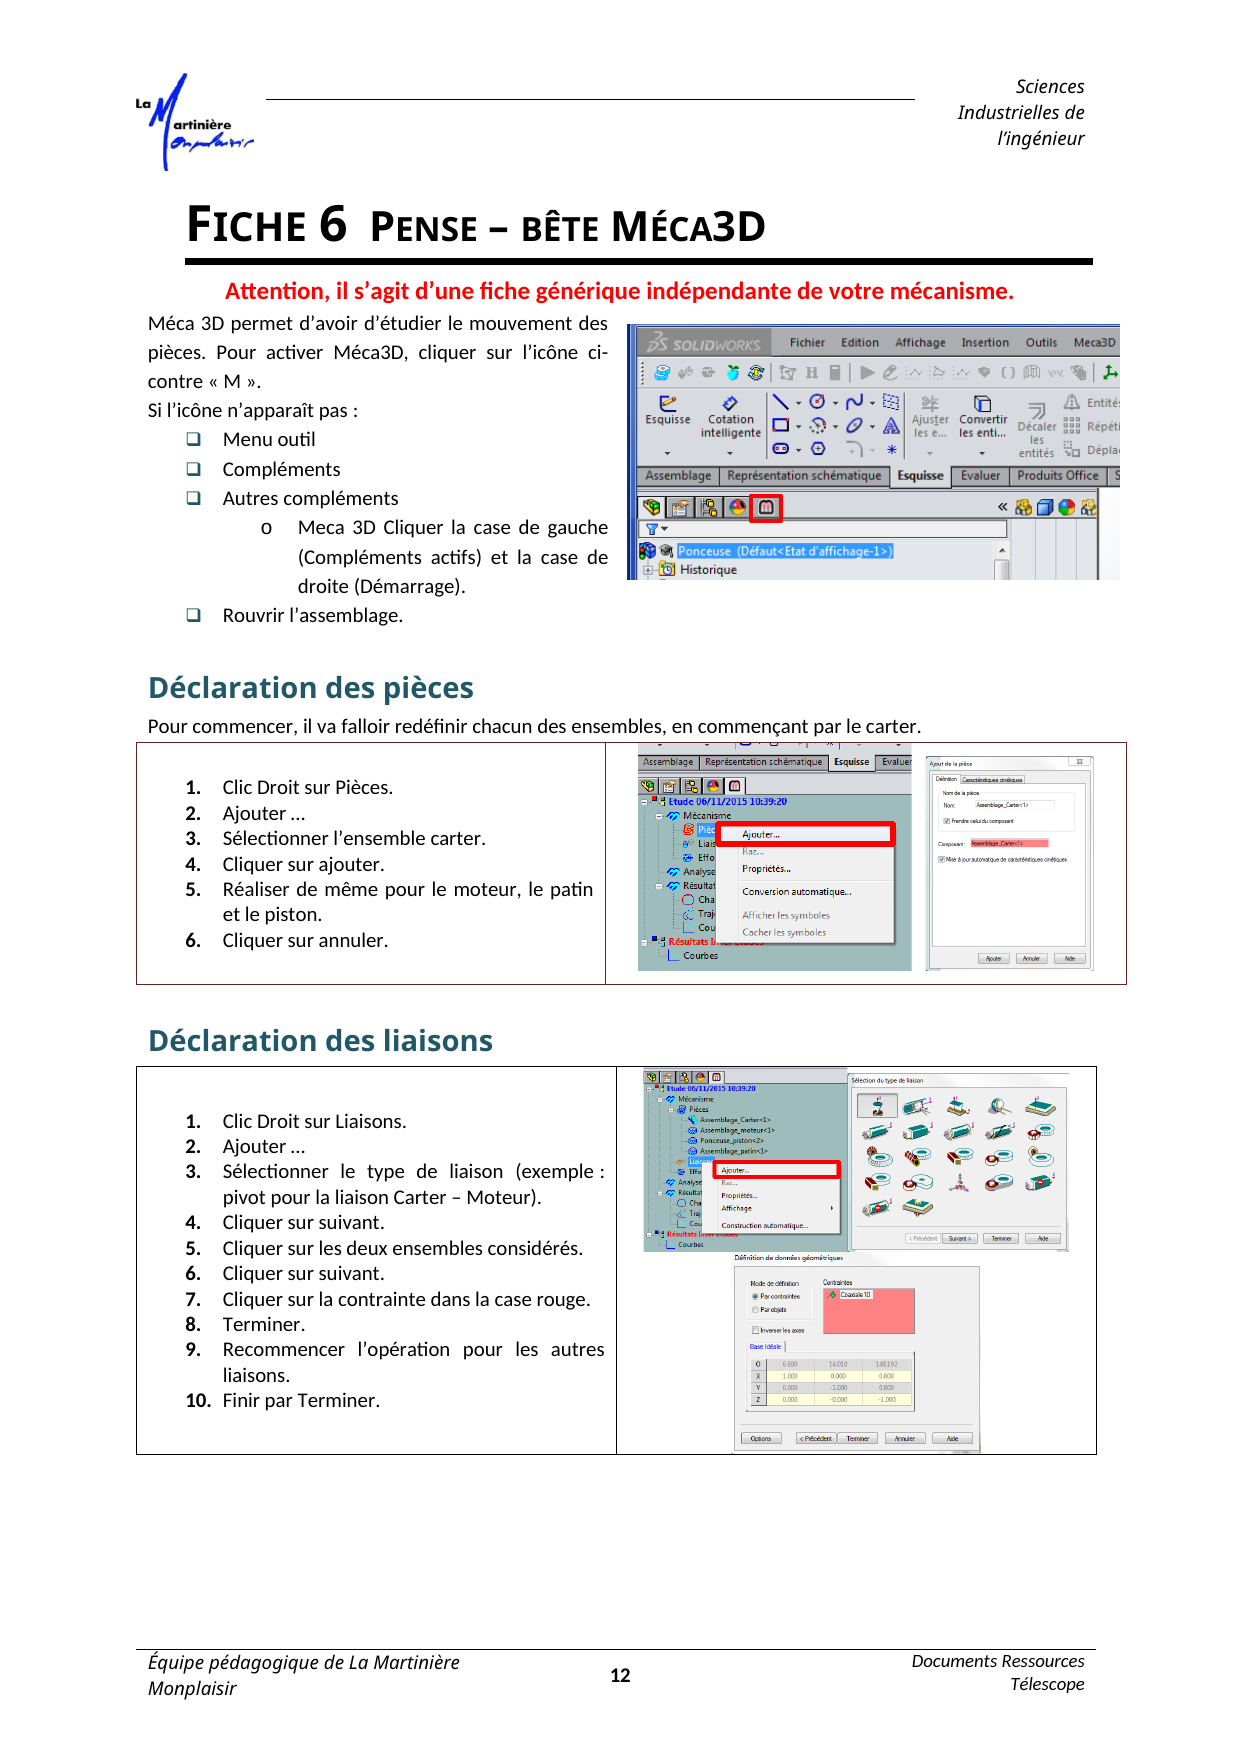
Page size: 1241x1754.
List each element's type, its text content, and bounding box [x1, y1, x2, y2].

list Rouvrir l’assemblage. [185, 603, 1093, 628]
picture [136, 73, 254, 171]
table_header [606, 743, 1126, 984]
list Meca 3D Cliquer la case de gauche (Compléments actifs) et la case de droite (Démarrage). [260, 514, 1093, 599]
text Pour commencer, il va falloir redéfinir chacun des ensembles, en commençant par le carter. [148, 713, 1093, 738]
picture [638, 743, 912, 971]
list Autres compléments [185, 485, 1093, 510]
list Compléments [185, 456, 1093, 481]
table_header Clic Droit sur Liaisons. Ajouter … Sélectionner le type de liaison (exemple : pivot pour la liaison Carter – Moteur). Cliquer sur suivant. Cliquer sur les deux ensembles considérés. Cliquer sur suivant. Cliquer sur la contrainte dans la case rouge. Terminer. Recommencer l’opération pour les autres liaisons. Finir par Terminer. [137, 1067, 616, 1453]
picture [627, 324, 1120, 580]
text Attention, il s’agit d’une fiche générique indépendante de votre mécanisme. [148, 275, 1093, 305]
picture [925, 756, 1094, 971]
picture [753, 510, 779, 514]
subtitle Pense – bête Méca3D [185, 188, 1093, 258]
subtitle Déclaration des pièces [148, 667, 1093, 707]
table_header [848, 1067, 1096, 1453]
picture [627, 510, 749, 514]
table_header Clic Droit sur Pièces. Ajouter … Sélectionner l’ensemble carter. Cliquer sur ajouter. Réaliser de même pour le moteur, le patin et le piston. Cliquer sur annuler. [137, 743, 605, 984]
subtitle Déclaration des liaisons [148, 1021, 1093, 1060]
table_header [617, 1067, 731, 1453]
text Méca 3D permet d’avoir d’étudier le mouvement des pièces. Pour activer Méca3D, cliquer sur l’icône ci-contre « M ». [148, 310, 1093, 394]
list Menu outil [185, 427, 1093, 452]
picture [643, 1067, 1069, 1454]
text Si l’icône n’apparaît pas : [148, 397, 1093, 423]
